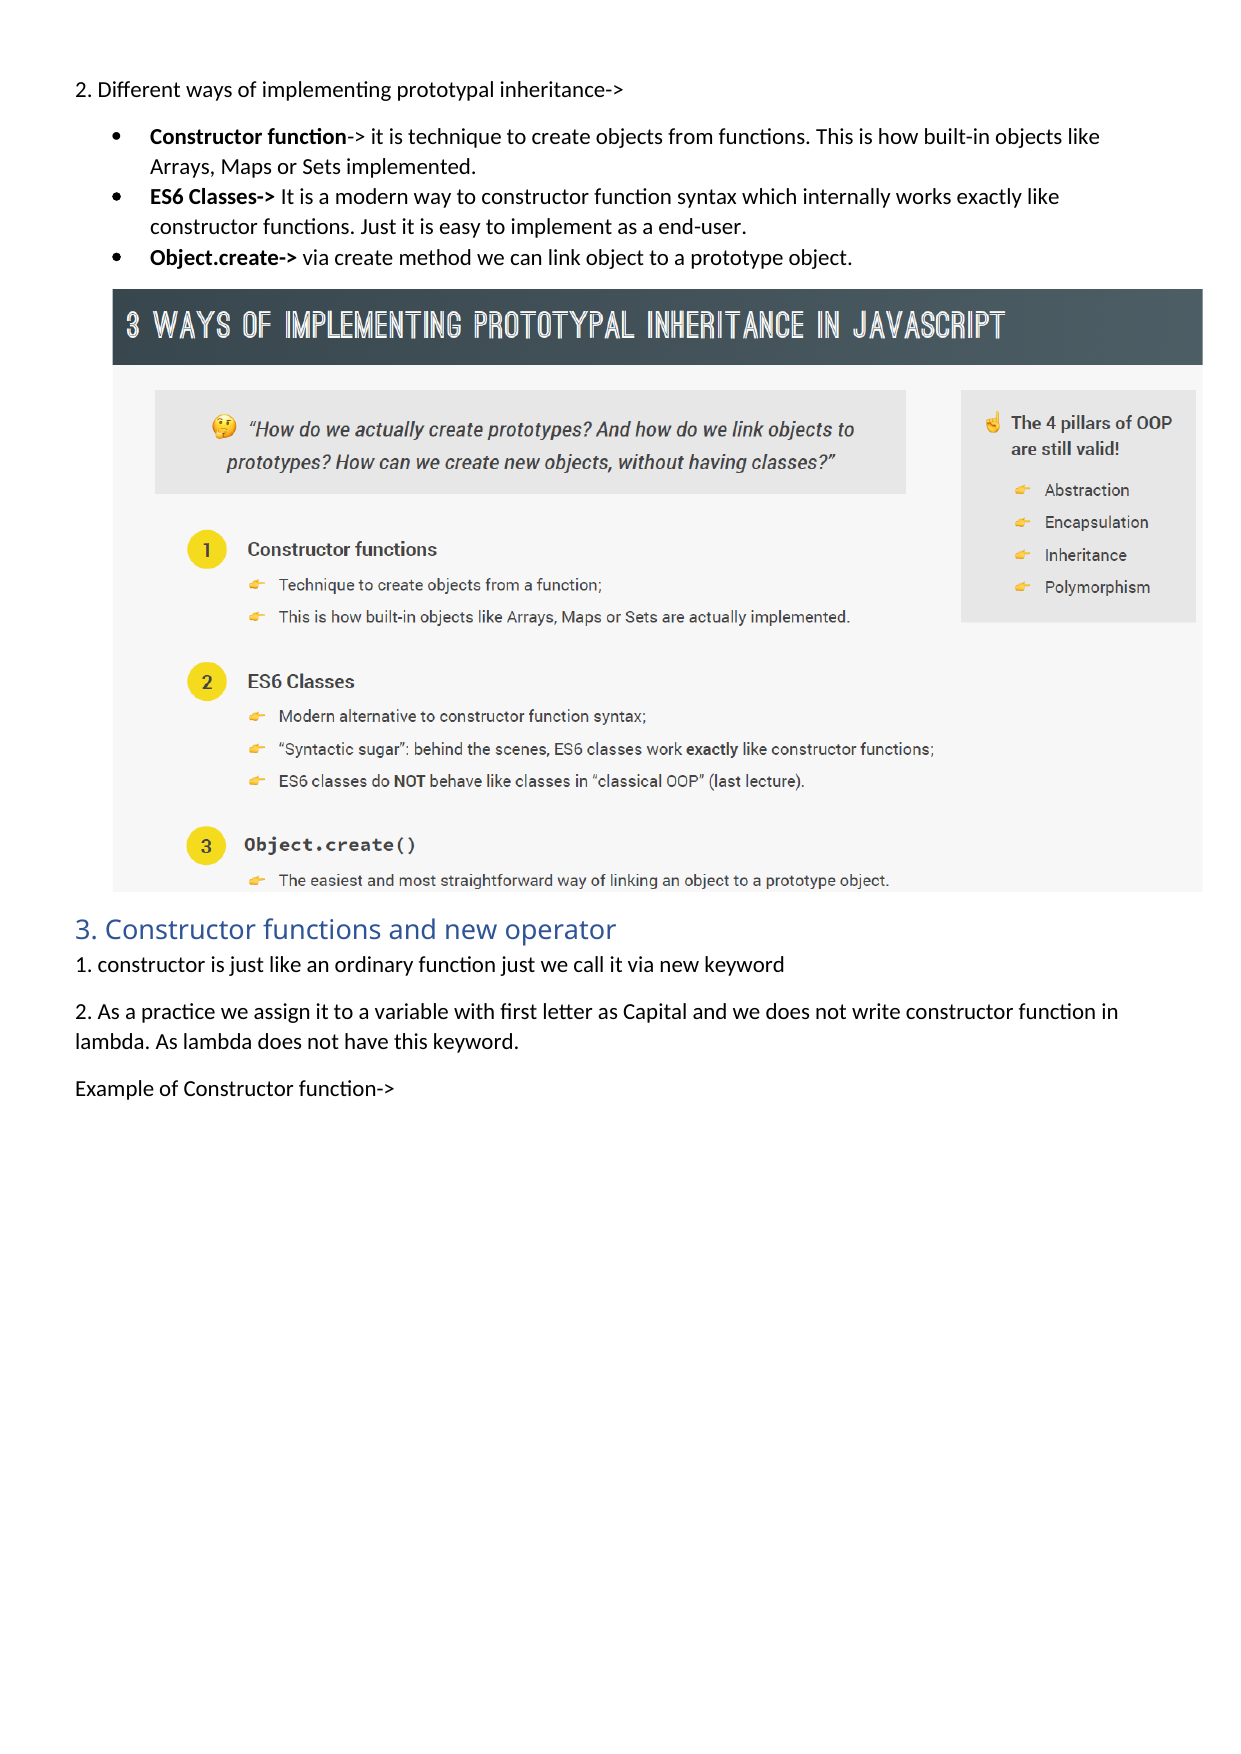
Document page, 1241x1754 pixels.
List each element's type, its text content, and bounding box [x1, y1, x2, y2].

list ES6 Classes-> It is a modern way to constructor function syntax which internally works exactly like constructor functions. Just it is easy to implement as a end-user. [112, 182, 1165, 241]
list Constructor function-> it is technique to create objects from functions. This is how built-in objects like Arrays, Maps or Sets implemented. [112, 122, 1165, 180]
subtitle 3. Constructor functions and new operator [75, 910, 1165, 947]
text 2. Different ways of implementing prototypal inheritance-> [75, 75, 1165, 103]
list Object.create-> via create method we can link object to a prototype object. [112, 243, 1165, 271]
picture [112, 289, 1203, 892]
text 1. constructor is just like an ordinary function just we call it via new keyword [75, 950, 1165, 978]
text Example of Constructor function-> [75, 1074, 1165, 1102]
text 2. As a practice we assign it to a variable with first letter as Capital and we does not write constructor function in lambda. As lambda does not have this keyword. [75, 997, 1165, 1055]
